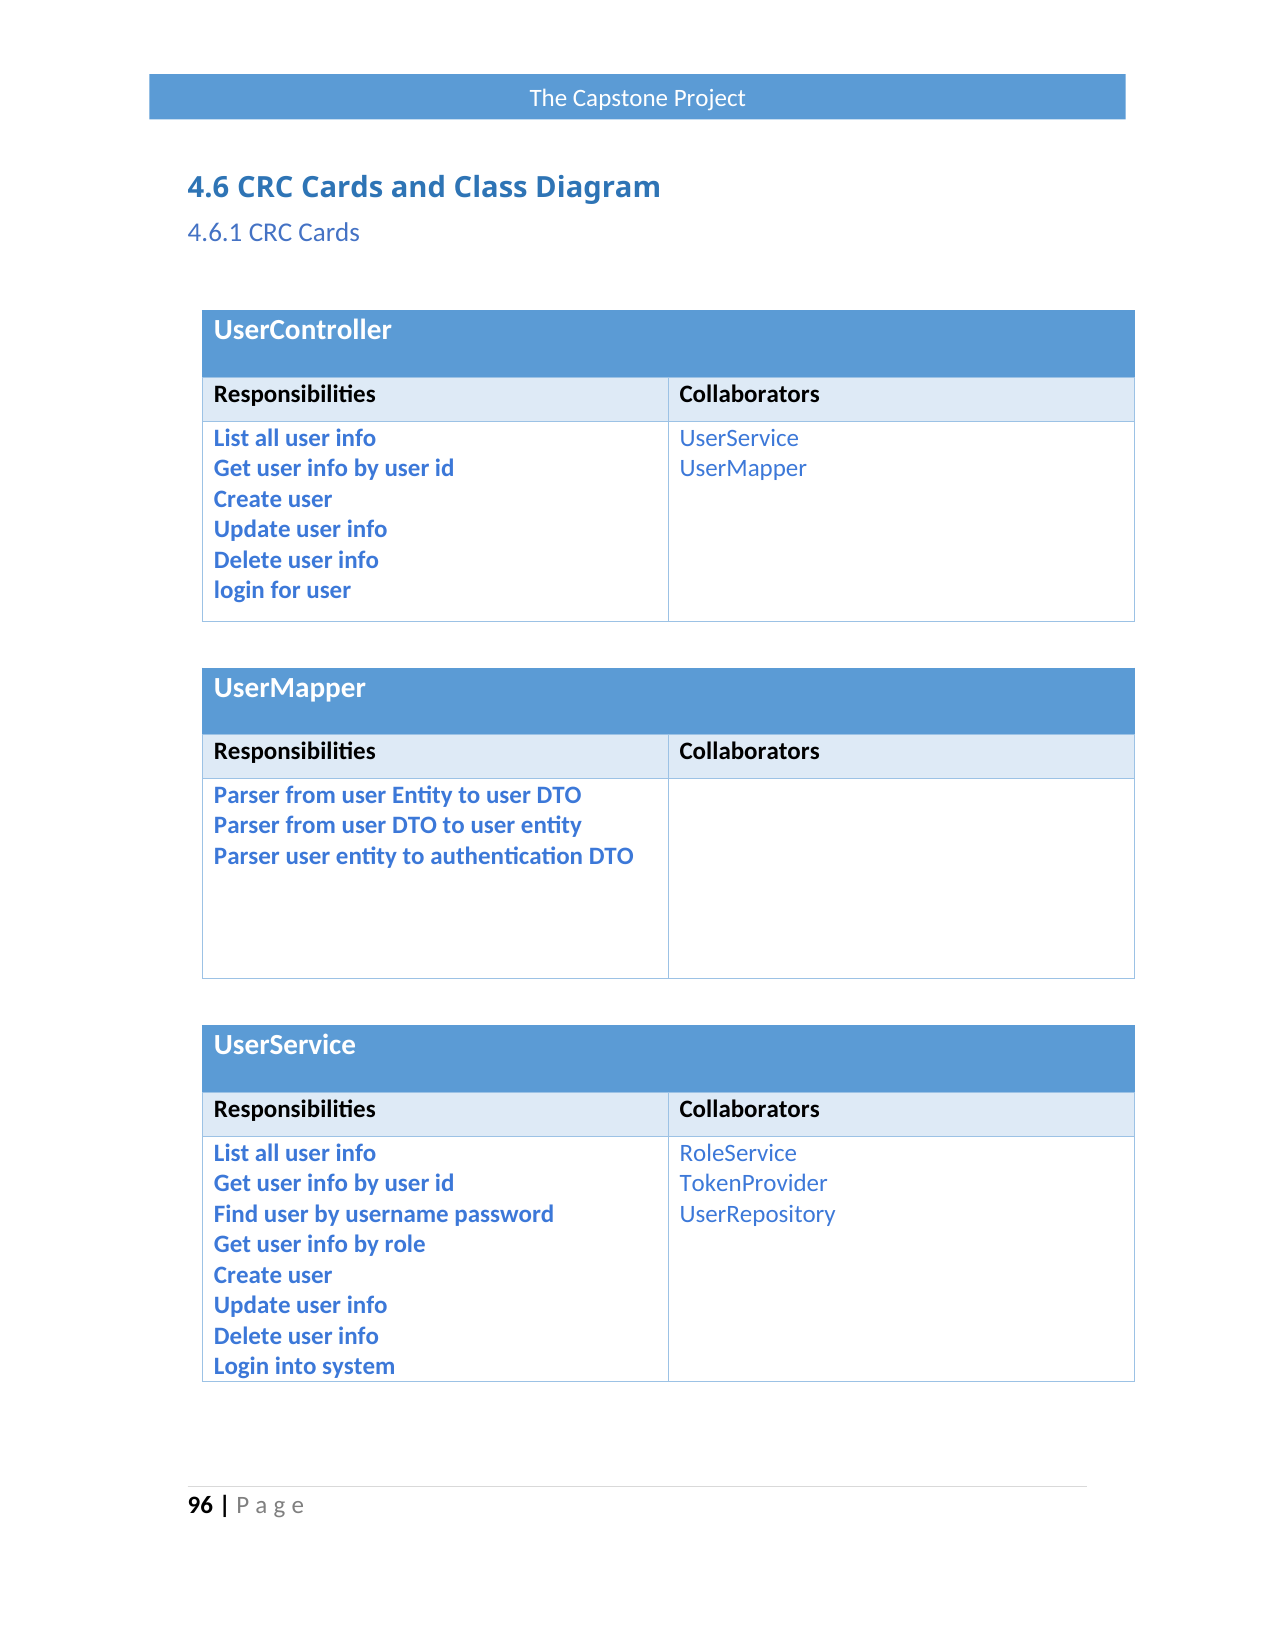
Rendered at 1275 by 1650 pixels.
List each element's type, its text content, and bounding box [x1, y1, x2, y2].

subtitle CRC Cards and Class Diagram [187, 167, 1087, 206]
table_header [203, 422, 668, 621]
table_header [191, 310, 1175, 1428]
subtitle CRC Cards [187, 215, 1087, 248]
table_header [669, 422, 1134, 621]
